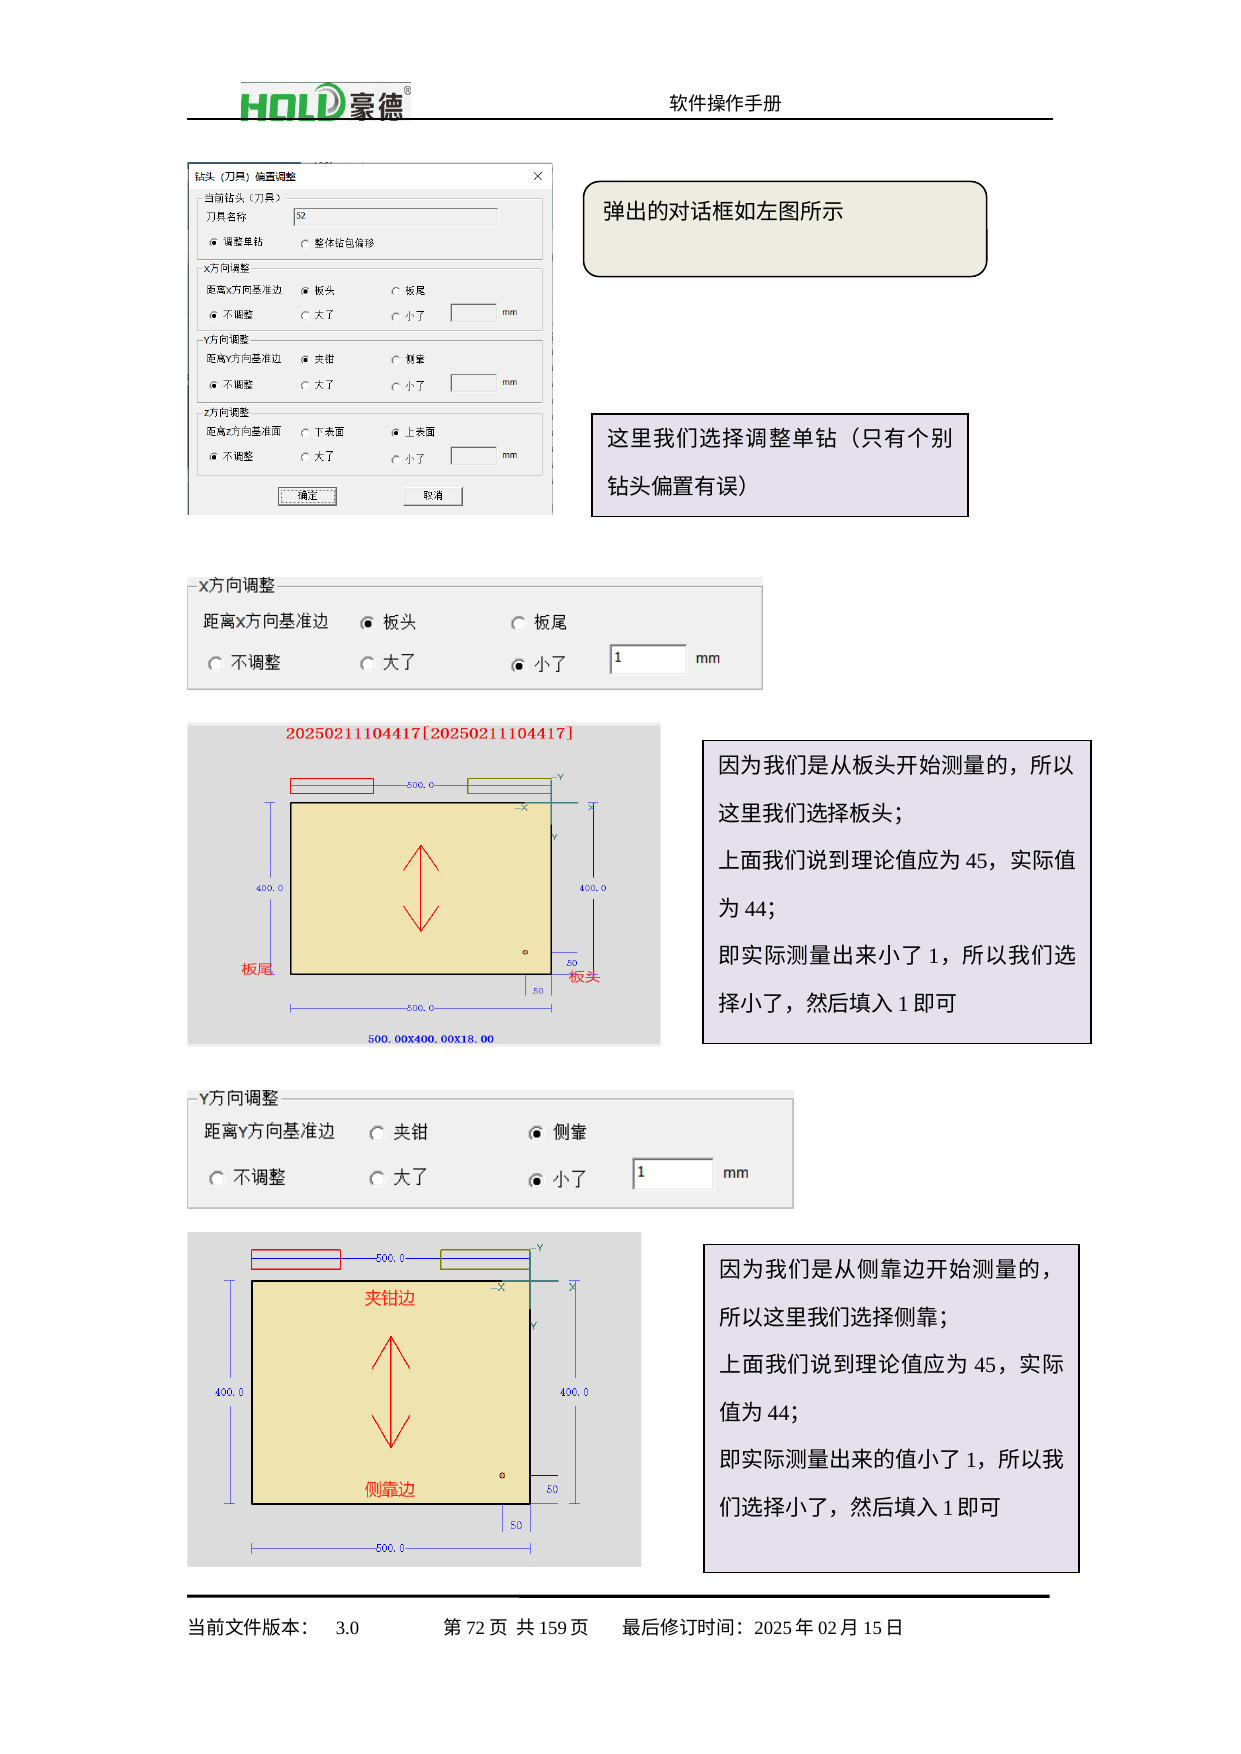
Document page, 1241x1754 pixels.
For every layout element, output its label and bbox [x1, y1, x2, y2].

picture [187, 162, 553, 515]
picture [187, 1090, 795, 1210]
picture [187, 719, 661, 1049]
picture [240, 82, 411, 118]
picture [187, 1232, 642, 1567]
picture [187, 577, 763, 691]
